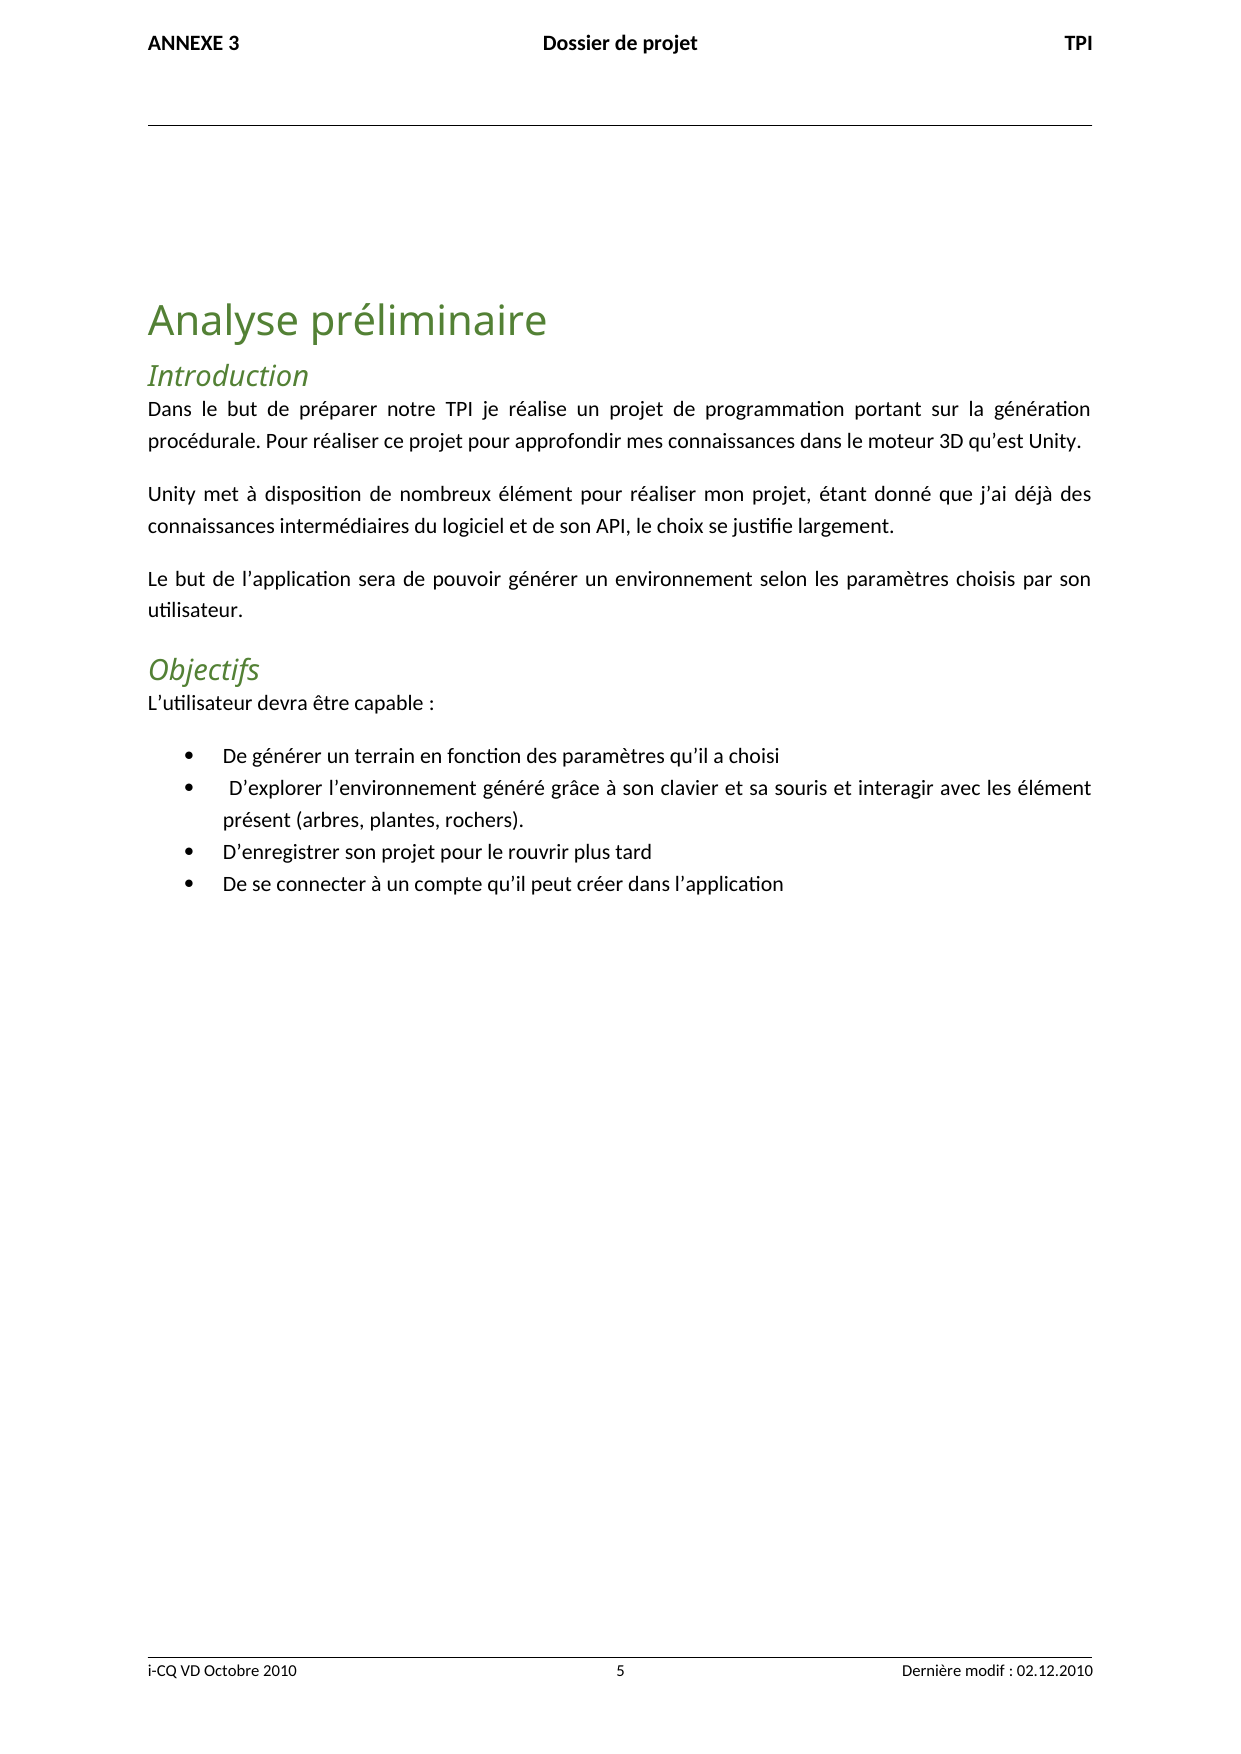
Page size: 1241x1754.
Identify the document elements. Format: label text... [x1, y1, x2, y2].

text Le but de l’application sera de pouvoir générer un environnement selon les paramètres choisis par son utilisateur. [148, 565, 1092, 623]
text Dans le but de préparer notre TPI je réalise un projet de programmation portant sur la génération procédurale. Pour réaliser ce projet pour approfondir mes connaissances dans le moteur 3D qu’est Unity. [148, 395, 1092, 454]
list D’explorer l’environnement généré grâce à son clavier et sa souris et interagir avec les élément présent (arbres, plantes, rochers). [185, 774, 1092, 833]
list D’enregistrer son projet pour le rouvrir plus tard [185, 838, 1092, 864]
list De générer un terrain en fonction des paramètres qu’il a choisi [185, 742, 1092, 769]
text Unity met à disposition de nombreux élément pour réaliser mon projet, étant donné que j’ai déjà des connaissances intermédiaires du logiciel et de son API, le choix se justifie largement. [148, 480, 1092, 538]
text L’utilisateur devra être capable : [148, 689, 1092, 716]
subtitle Objectifs [148, 649, 1092, 689]
list De se connecter à un compte qu’il peut créer dans l’application [185, 870, 1092, 897]
subtitle Analyse préliminaire [148, 290, 1092, 347]
subtitle Introduction [148, 355, 1092, 395]
